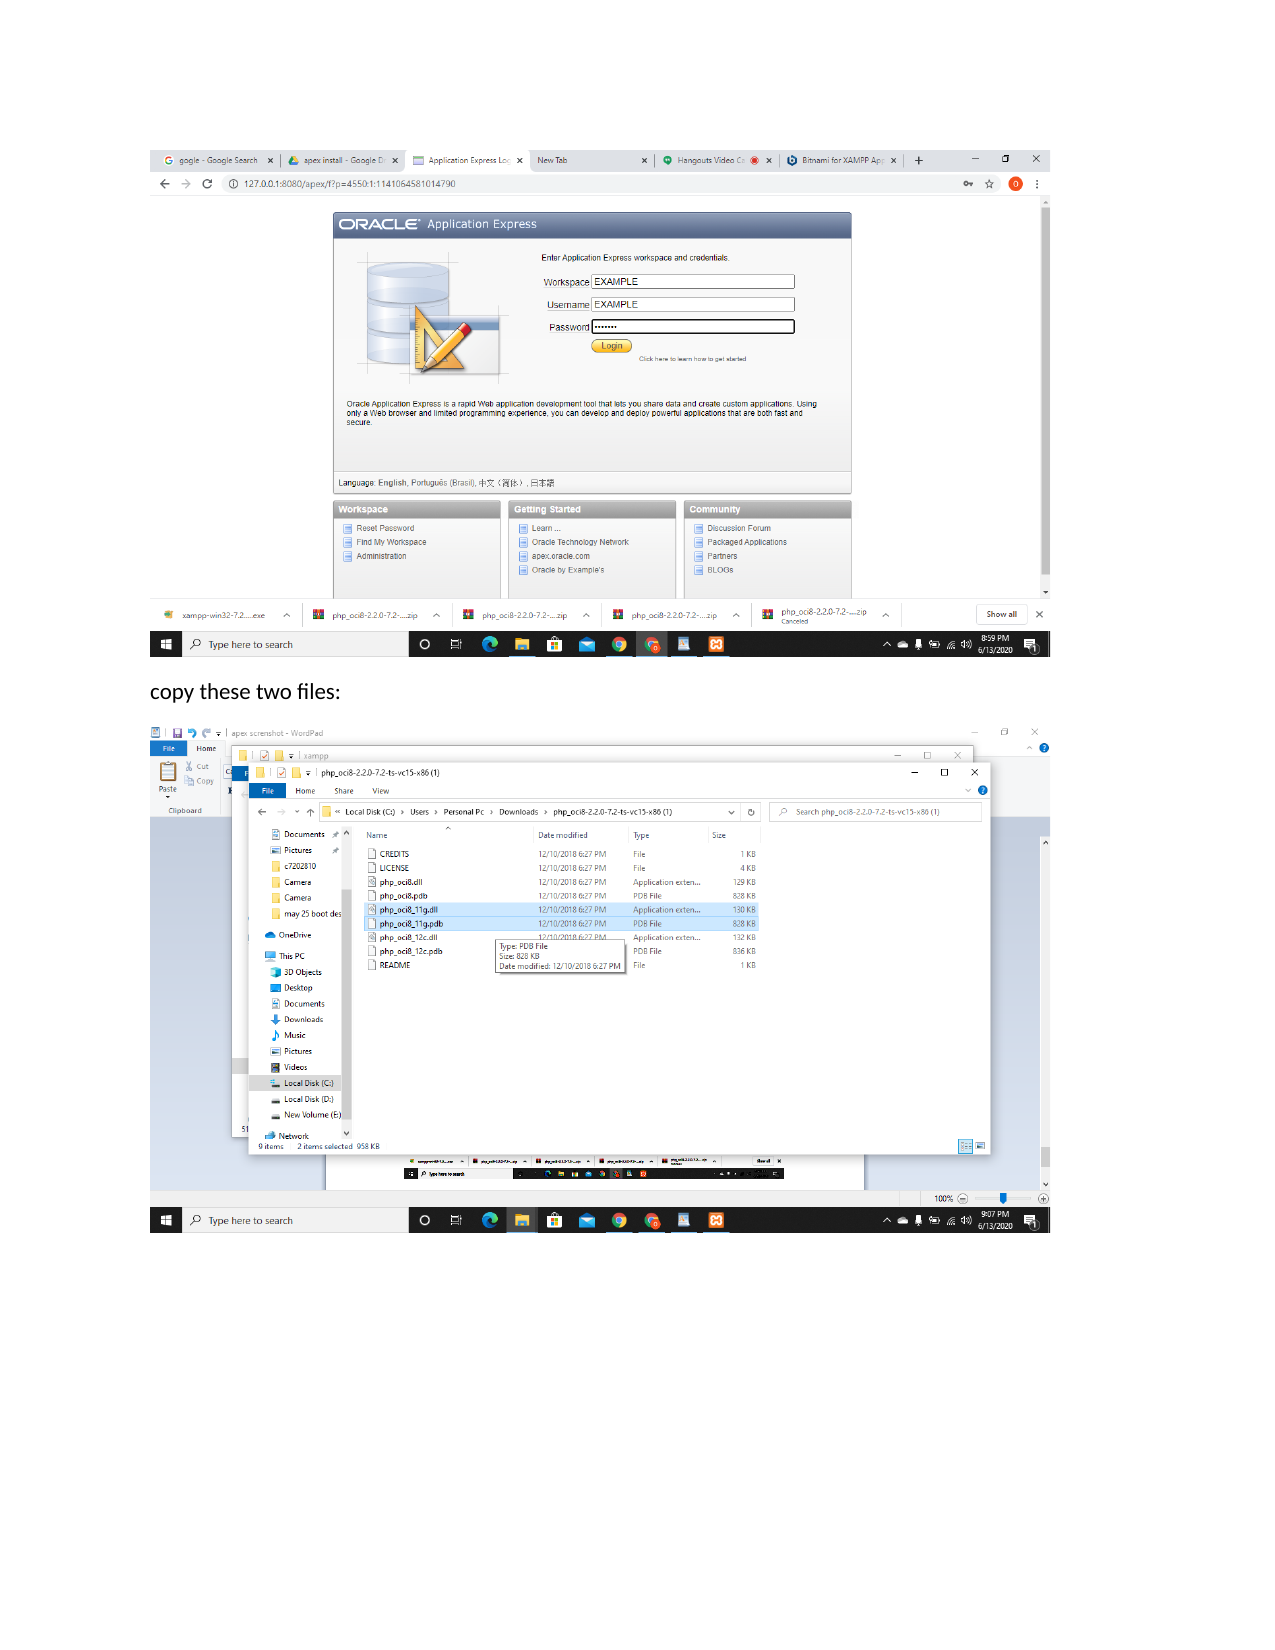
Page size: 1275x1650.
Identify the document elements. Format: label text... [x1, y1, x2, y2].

picture [150, 150, 1050, 657]
text copy these two files: [150, 677, 1125, 705]
picture [150, 726, 1050, 1233]
